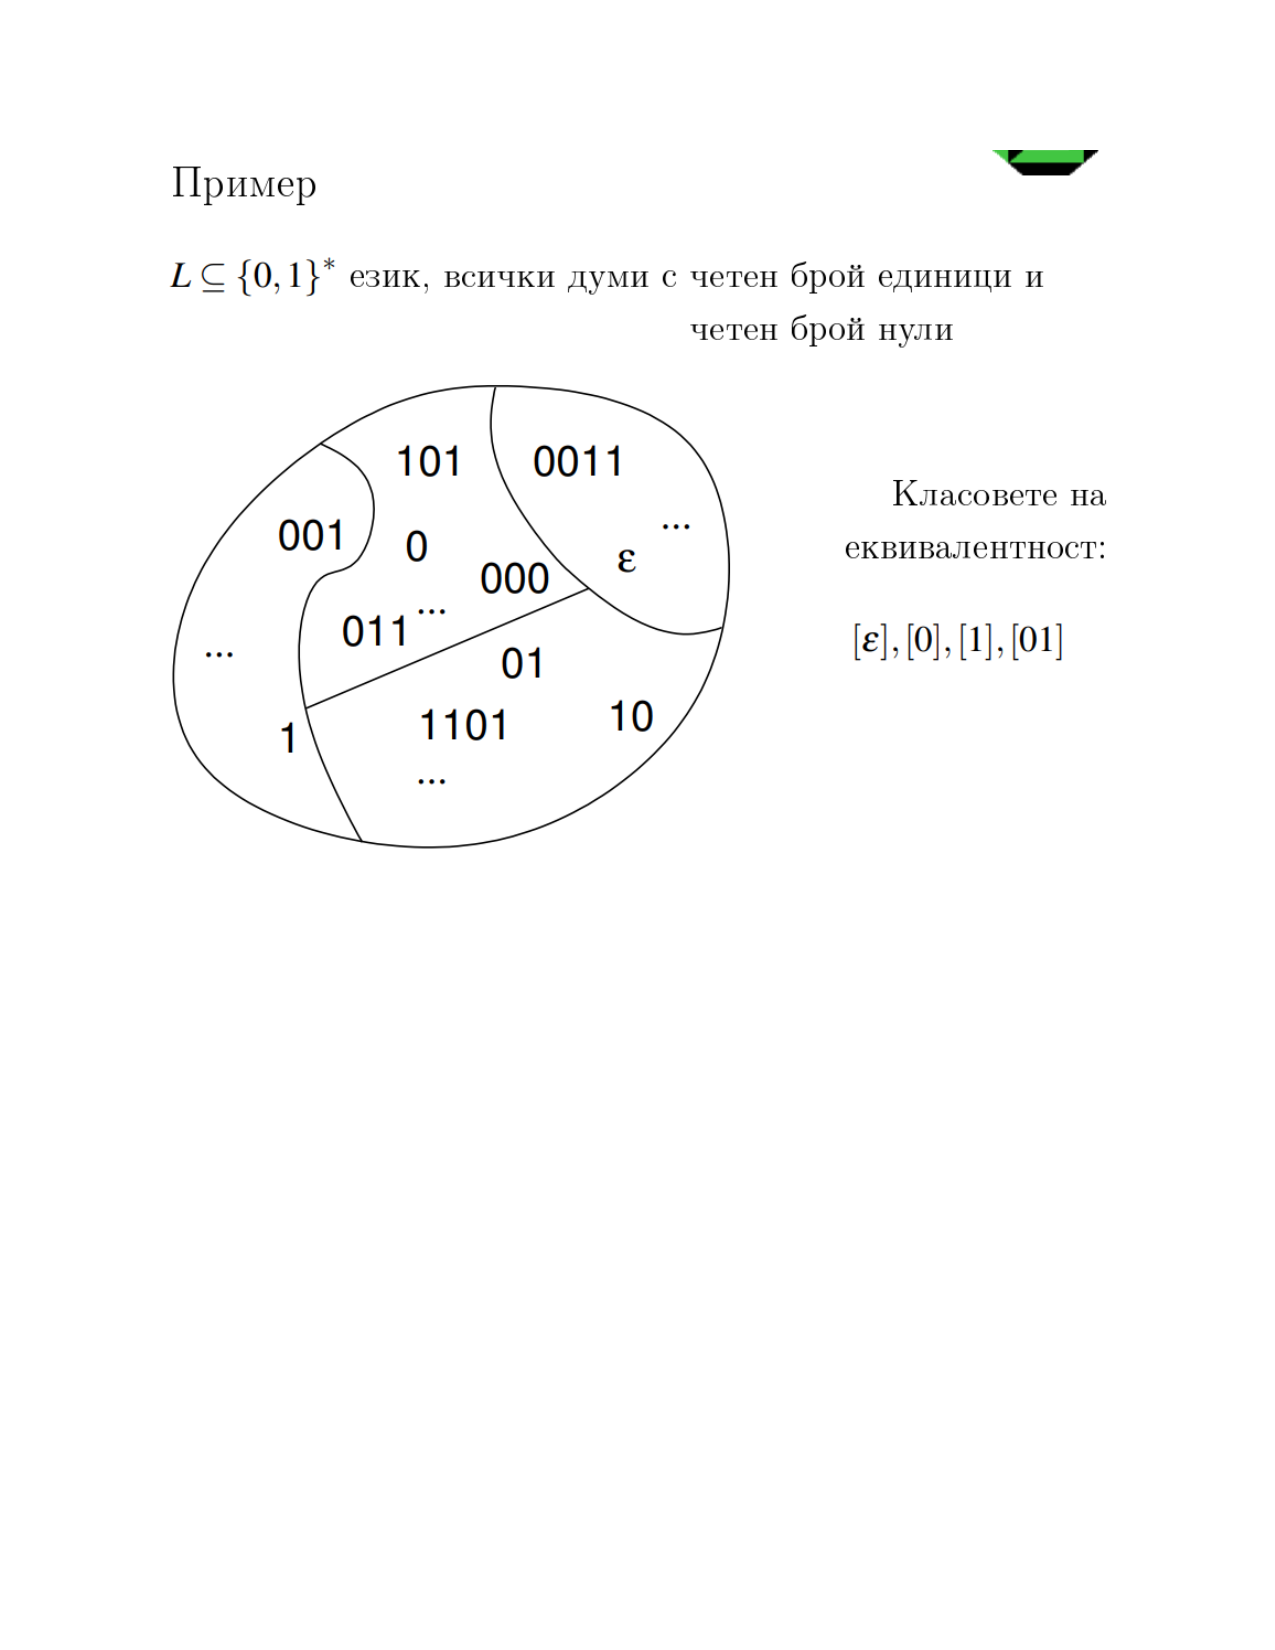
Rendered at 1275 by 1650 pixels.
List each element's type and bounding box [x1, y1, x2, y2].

picture [150, 150, 1125, 863]
